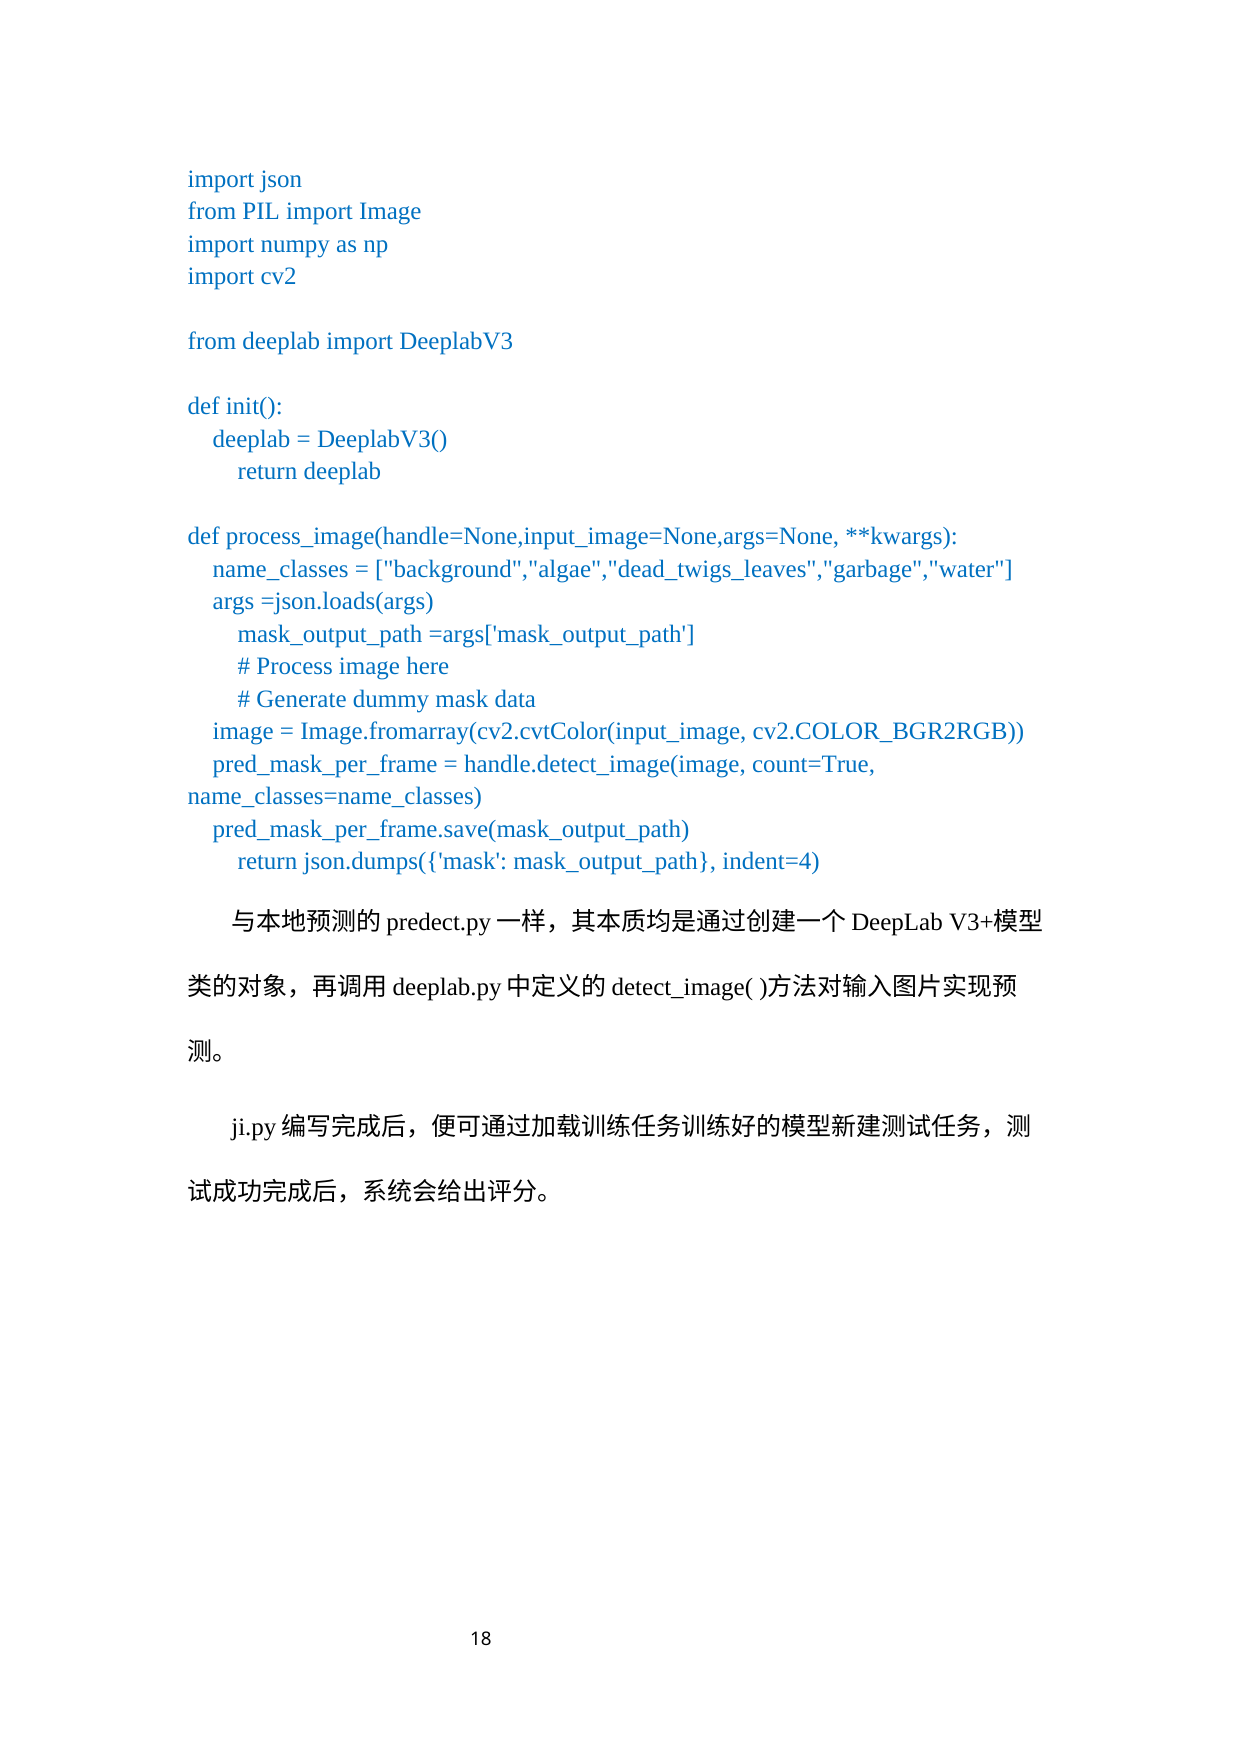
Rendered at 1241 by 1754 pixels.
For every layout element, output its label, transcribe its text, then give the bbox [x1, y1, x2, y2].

text import cv2 [187, 259, 1053, 292]
text def init(): [187, 389, 1053, 422]
text import json [187, 162, 1053, 194]
text def process_image(handle=None,input_image=None,args=None, **kwargs): [187, 519, 1053, 552]
text # Generate dummy mask data [187, 682, 1053, 714]
text import numpy as np [187, 227, 1053, 259]
text mask_output_path =args['mask_output_path'] [187, 617, 1053, 649]
text return json.dumps({'mask': mask_output_path}, indent=4) [187, 844, 1053, 877]
text pred_mask_per_frame.save(mask_output_path) [187, 812, 1053, 844]
text pred_mask_per_frame = handle.detect_image(image, count=True, name_classes=name_classes) [187, 747, 1053, 812]
text from deeplab import DeeplabV3 [187, 324, 1053, 357]
text args =json.loads(args) [187, 584, 1053, 617]
text 与本地预测的predect.py一样，其本质均是通过创建一个DeepLab V3+模型类的对象，再调用deeplab.py中定义的detect_image( )方法对输入图片实现预测。 [187, 887, 1053, 1082]
text return deeplab [187, 454, 1053, 487]
text # Process image here [187, 649, 1053, 682]
text image = Image.fromarray(cv2.cvtColor(input_image, cv2.COLOR_BGR2RGB)) [187, 714, 1053, 747]
text ji.py编写完成后，便可通过加载训练任务训练好的模型新建测试任务，测试成功完成后，系统会给出评分。 [187, 1092, 1053, 1222]
text from PIL import Image [187, 194, 1053, 227]
text name_classes = ["background","algae","dead_twigs_leaves","garbage","water"] [187, 552, 1053, 584]
text deeplab = DeeplabV3() [187, 422, 1053, 454]
